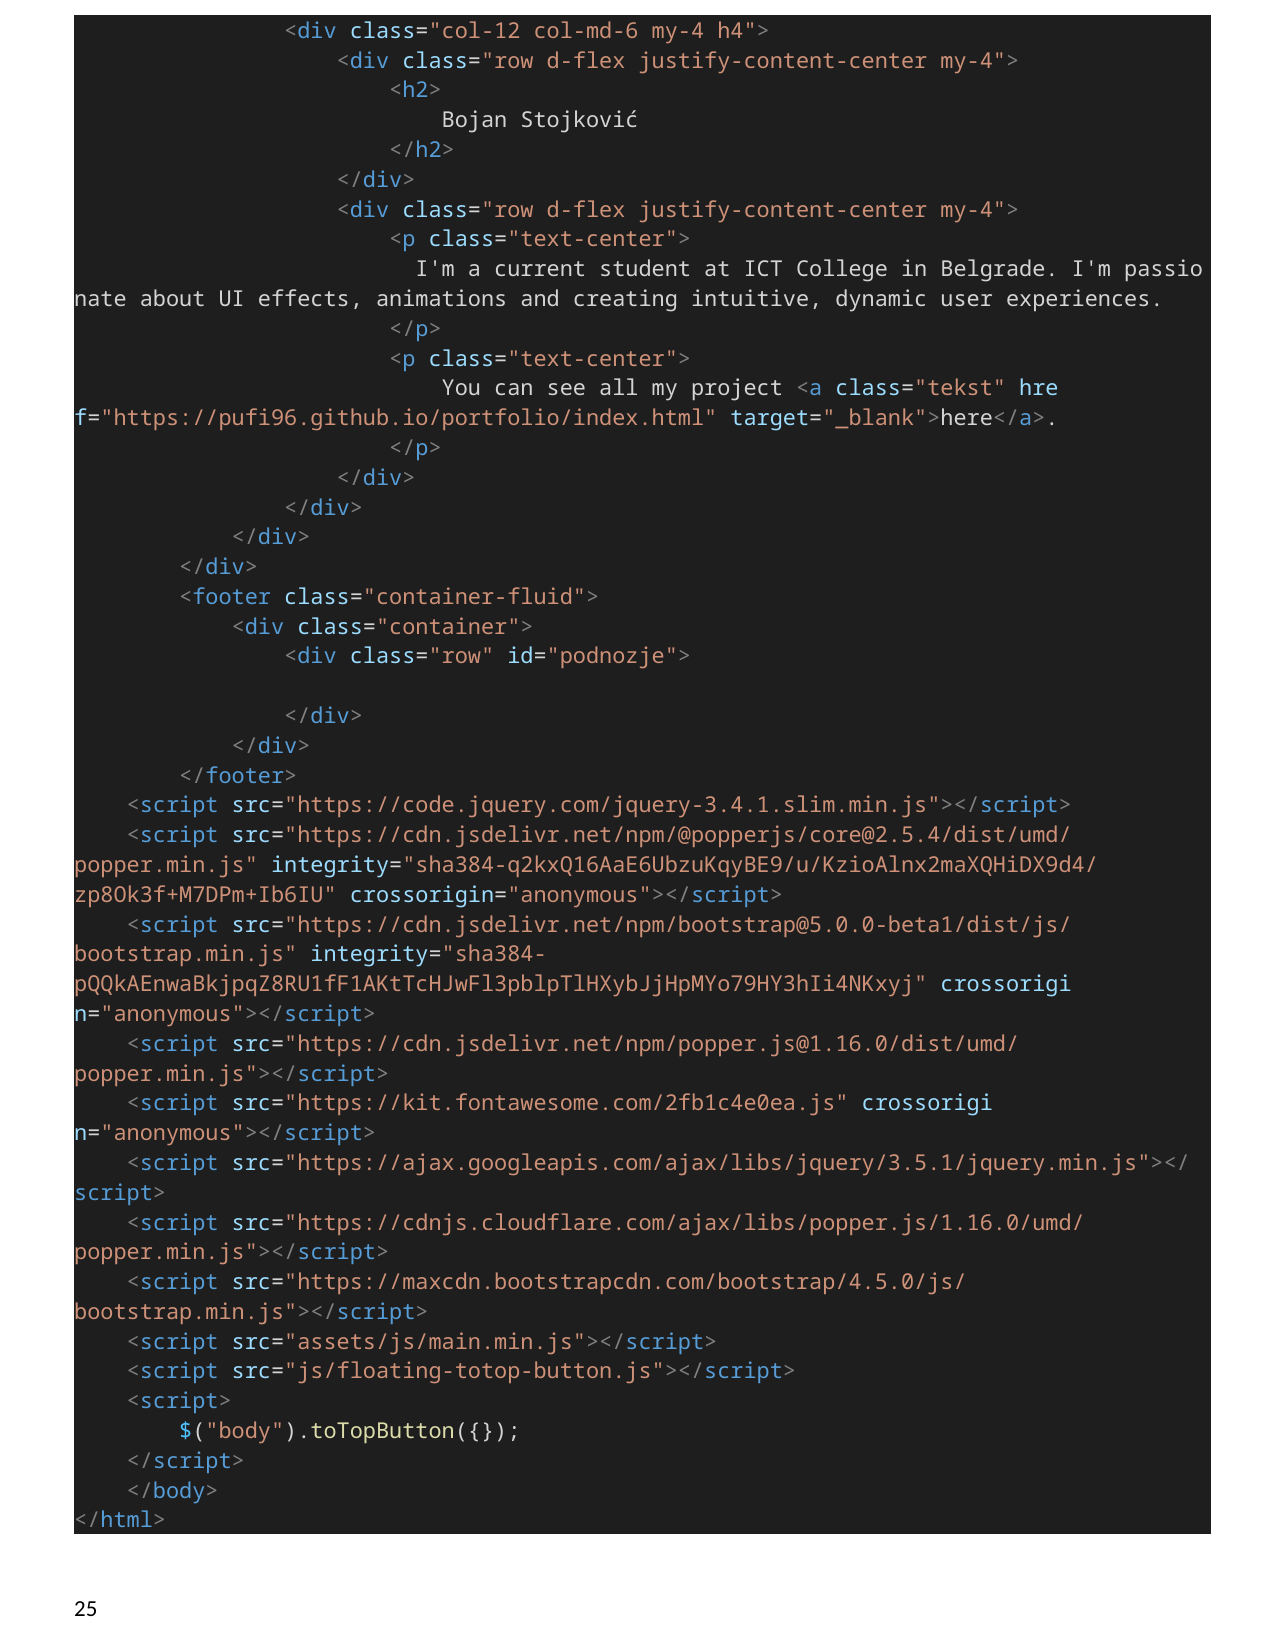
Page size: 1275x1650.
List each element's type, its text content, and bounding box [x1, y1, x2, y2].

text </div> [74, 551, 1211, 581]
text <div class="row d-flex justify-content-center my-4"> [74, 44, 1211, 74]
text <script src="assets/js/main.min.js"></script> [74, 1326, 1211, 1355]
text </div> [74, 521, 1211, 551]
text <div class="container"> [74, 611, 1211, 640]
text <p class="text-center"> [74, 223, 1211, 253]
text <script src="https://cdn.jsdelivr.net/npm/bootstrap@5.0.0-beta1/dist/js/bootstrap.min.js" integrity="sha384-pQQkAEnwaBkjpqZ8RU1fF1AKtTcHJwFl3pblpTlHXybJjHpMYo79HY3hIi4NKxyj" crossorigin="anonymous"></script> [74, 908, 1211, 1028]
text <p class="text-center"> [74, 342, 1211, 372]
text </h2> [74, 134, 1211, 164]
text <script src="https://cdnjs.cloudflare.com/ajax/libs/popper.js/1.16.0/umd/popper.min.js"></script> [74, 1206, 1211, 1266]
text <script> [74, 1385, 1211, 1415]
text You can see all my project <a class="tekst" href="https://pufi96.github.io/portfolio/index.html" target="_blank">here</a>. [74, 372, 1211, 432]
text </footer> [74, 759, 1211, 789]
text <div class="col-12 col-md-6 my-4 h4"> [74, 15, 1211, 44]
text </p> [74, 313, 1211, 342]
text <script src="https://kit.fontawesome.com/2fb1c4e0ea.js" crossorigin="anonymous"></script> [74, 1087, 1211, 1147]
text <script src="https://cdn.jsdelivr.net/npm/@popperjs/core@2.5.4/dist/umd/popper.min.js" integrity="sha384-q2kxQ16AaE6UbzuKqyBE9/u/KzioAlnx2maXQHiDX9d4/zp8Ok3f+M7DPm+Ib6IU" crossorigin="anonymous"></script> [74, 819, 1211, 908]
text </div> [74, 491, 1211, 521]
text </body> [74, 1474, 1211, 1504]
text <script src="https://maxcdn.bootstrapcdn.com/bootstrap/4.5.0/js/bootstrap.min.js"></script> [74, 1266, 1211, 1326]
text </div> [74, 730, 1211, 759]
text <footer class="container-fluid"> [74, 581, 1211, 611]
text </script> [74, 1445, 1211, 1474]
text </div> [74, 164, 1211, 193]
text </p> [74, 432, 1211, 462]
text Bojan Stojković [74, 104, 1211, 134]
text I'm a current student at ICT College in Belgrade. I'm passionate about UI effects, animations and creating intuitive, dynamic user experiences. [74, 253, 1211, 313]
text <script src="js/floating-totop-button.js"></script> [74, 1355, 1211, 1385]
text </div> [74, 700, 1211, 730]
text <div class="row" id="podnozje"> [74, 640, 1211, 670]
text <script src="https://code.jquery.com/jquery-3.4.1.slim.min.js"></script> [74, 789, 1211, 819]
text <div class="row d-flex justify-content-center my-4"> [74, 193, 1211, 223]
text $("body").toTopButton({}); [74, 1415, 1211, 1445]
text <h2> [74, 74, 1211, 104]
text <script src="https://ajax.googleapis.com/ajax/libs/jquery/3.5.1/jquery.min.js"></script> [74, 1147, 1211, 1206]
text </div> [74, 462, 1211, 491]
text </html> [74, 1504, 1211, 1534]
text <script src="https://cdn.jsdelivr.net/npm/popper.js@1.16.0/dist/umd/popper.min.js"></script> [74, 1028, 1211, 1087]
